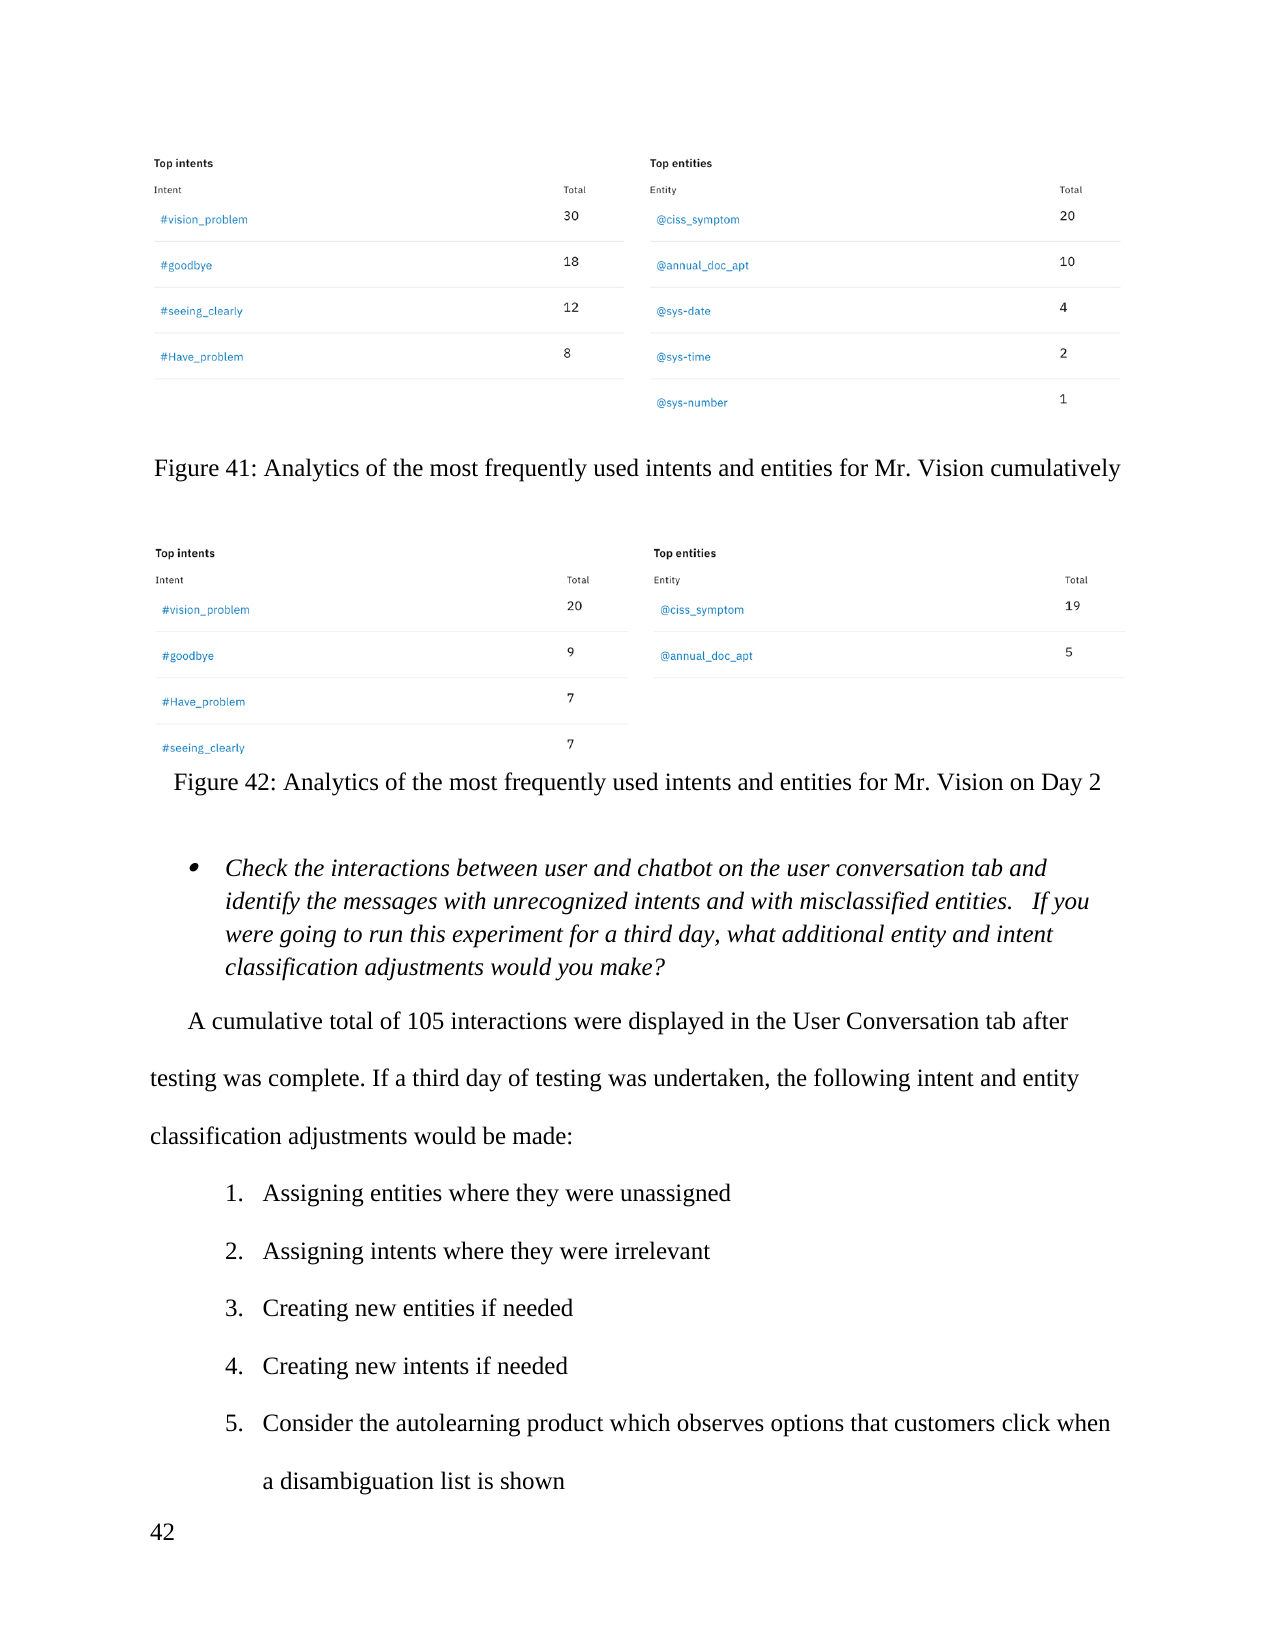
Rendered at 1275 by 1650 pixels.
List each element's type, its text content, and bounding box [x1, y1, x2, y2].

text Figure 42: Analytics of the most frequently used intents and entities for Mr. Vision on Day 2 [150, 767, 1125, 795]
text A cumulative total of 105 interactions were displayed in the User Conversation tab after testing was complete. If a third day of testing was undertaken, the following intent and entity classification adjustments would be made: [150, 1006, 1125, 1149]
picture [150, 538, 1125, 767]
list Assigning intents where they were irrelevant [225, 1236, 1125, 1264]
list Assigning entities where they were unassigned [225, 1178, 1125, 1207]
list Creating new intents if needed [225, 1351, 1125, 1379]
list Check the interactions between user and chatbot on the user conversation tab and identify the messages with unrecognized intents and with misclassified entities. If you were going to run this experiment for a third day, what additional entity and intent classification adjustments would you make? [187, 853, 1125, 981]
text Figure 41: Analytics of the most frequently used intents and entities for Mr. Vision cumulatively [150, 453, 1125, 481]
list Creating new entities if needed [225, 1293, 1125, 1322]
picture [150, 150, 1125, 424]
list Consider the autolearning product which observes options that customers click when a disambiguation list is shown [225, 1408, 1125, 1494]
